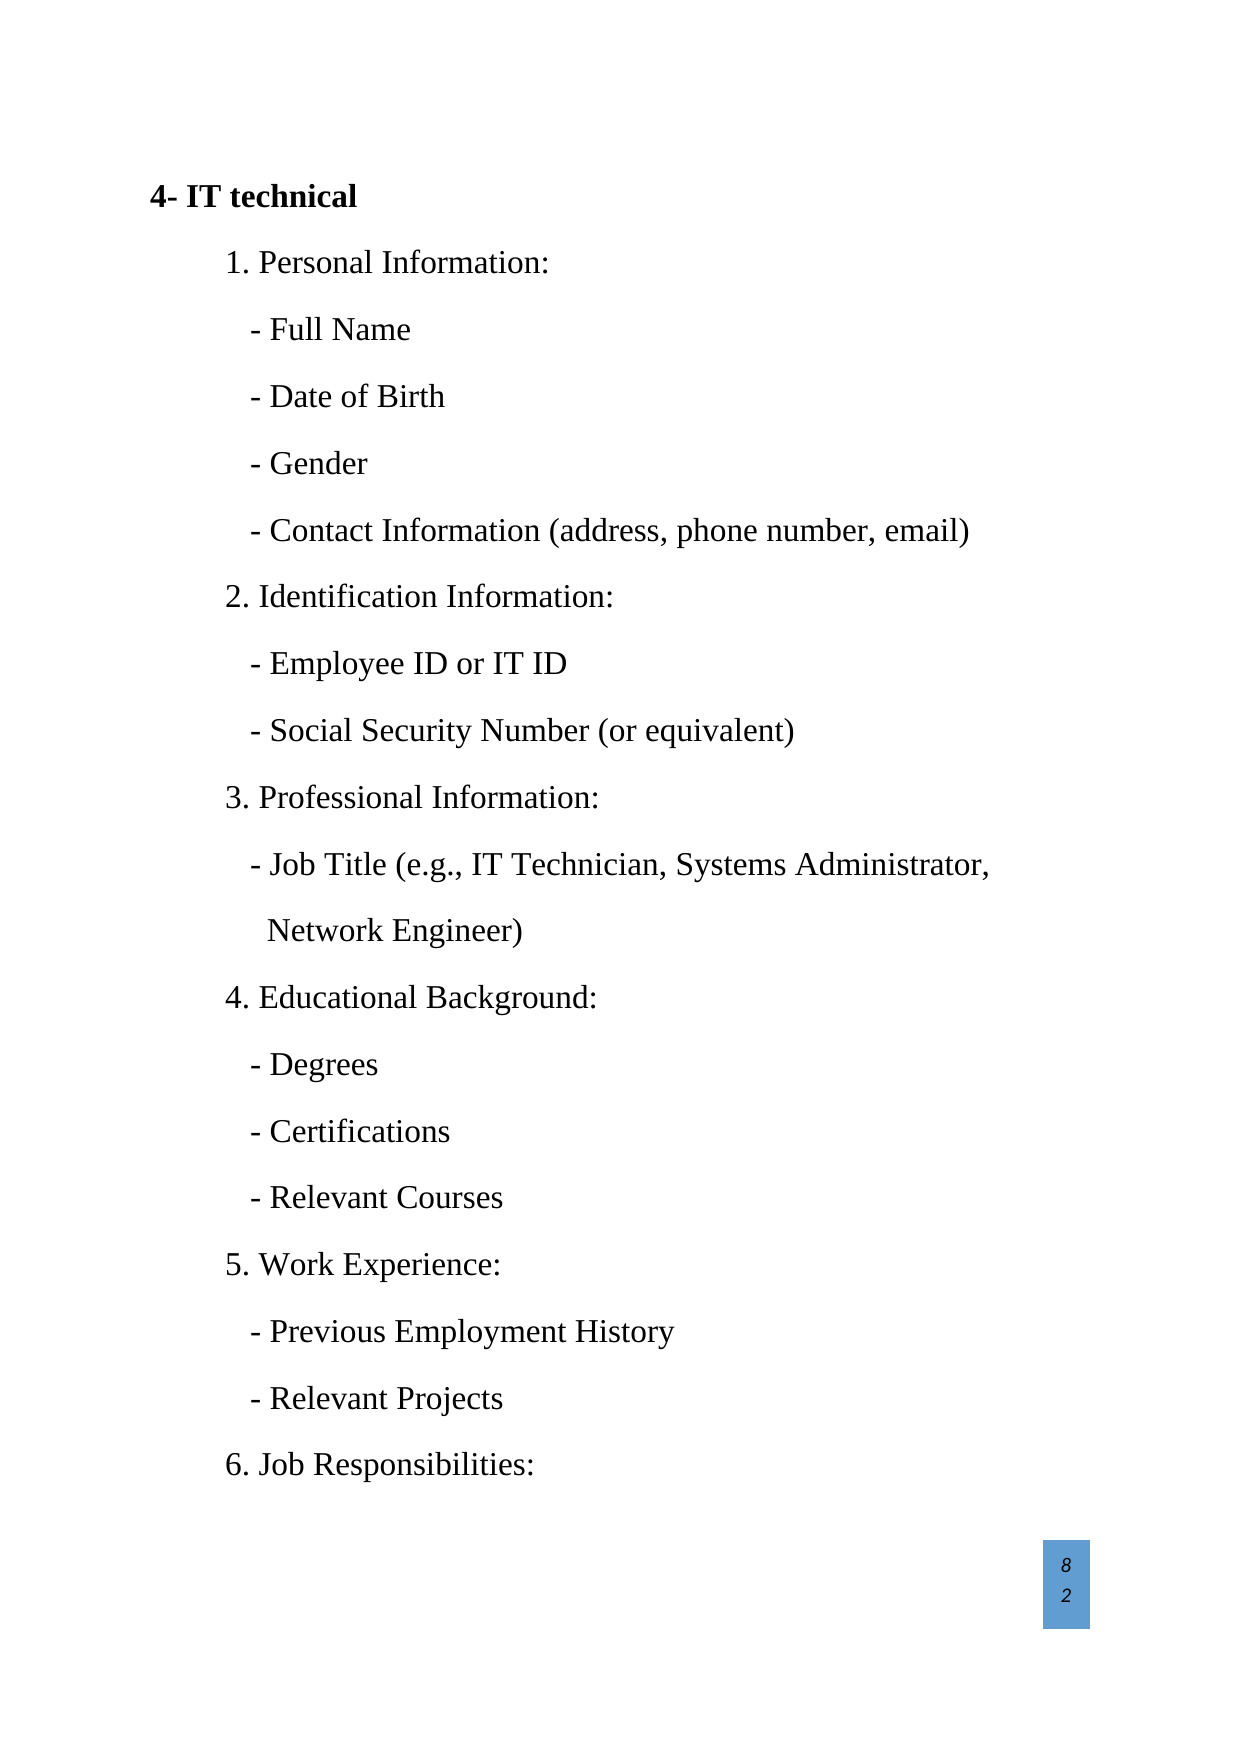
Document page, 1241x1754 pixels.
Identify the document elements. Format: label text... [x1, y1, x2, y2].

text 6. Job Responsibilities: [225, 1445, 1090, 1483]
text - Social Security Number (or equivalent) [225, 710, 1090, 748]
text - Date of Birth [225, 376, 1090, 415]
text - Relevant Courses [225, 1178, 1090, 1216]
text 1. Personal Information: [225, 243, 1090, 281]
text - Job Title (e.g., IT Technician, Systems Administrator, [225, 844, 1090, 882]
text 5. Work Experience: [225, 1244, 1090, 1283]
text - Employee ID or IT ID [225, 643, 1090, 682]
text - Full Name [225, 309, 1090, 348]
text - Contact Information (address, phone number, email) [225, 510, 1090, 548]
text - Degrees [225, 1044, 1090, 1082]
text - Relevant Projects [225, 1378, 1090, 1416]
text Network Engineer) [225, 911, 1090, 949]
text 4. Educational Background: [225, 977, 1090, 1016]
text - Certifications [225, 1111, 1090, 1149]
text 3. Professional Information: [225, 777, 1090, 815]
text - Previous Employment History [225, 1311, 1090, 1349]
text 4- IT technical [150, 176, 1090, 214]
text - Gender [225, 443, 1090, 481]
text 2. Identification Information: [225, 577, 1090, 615]
